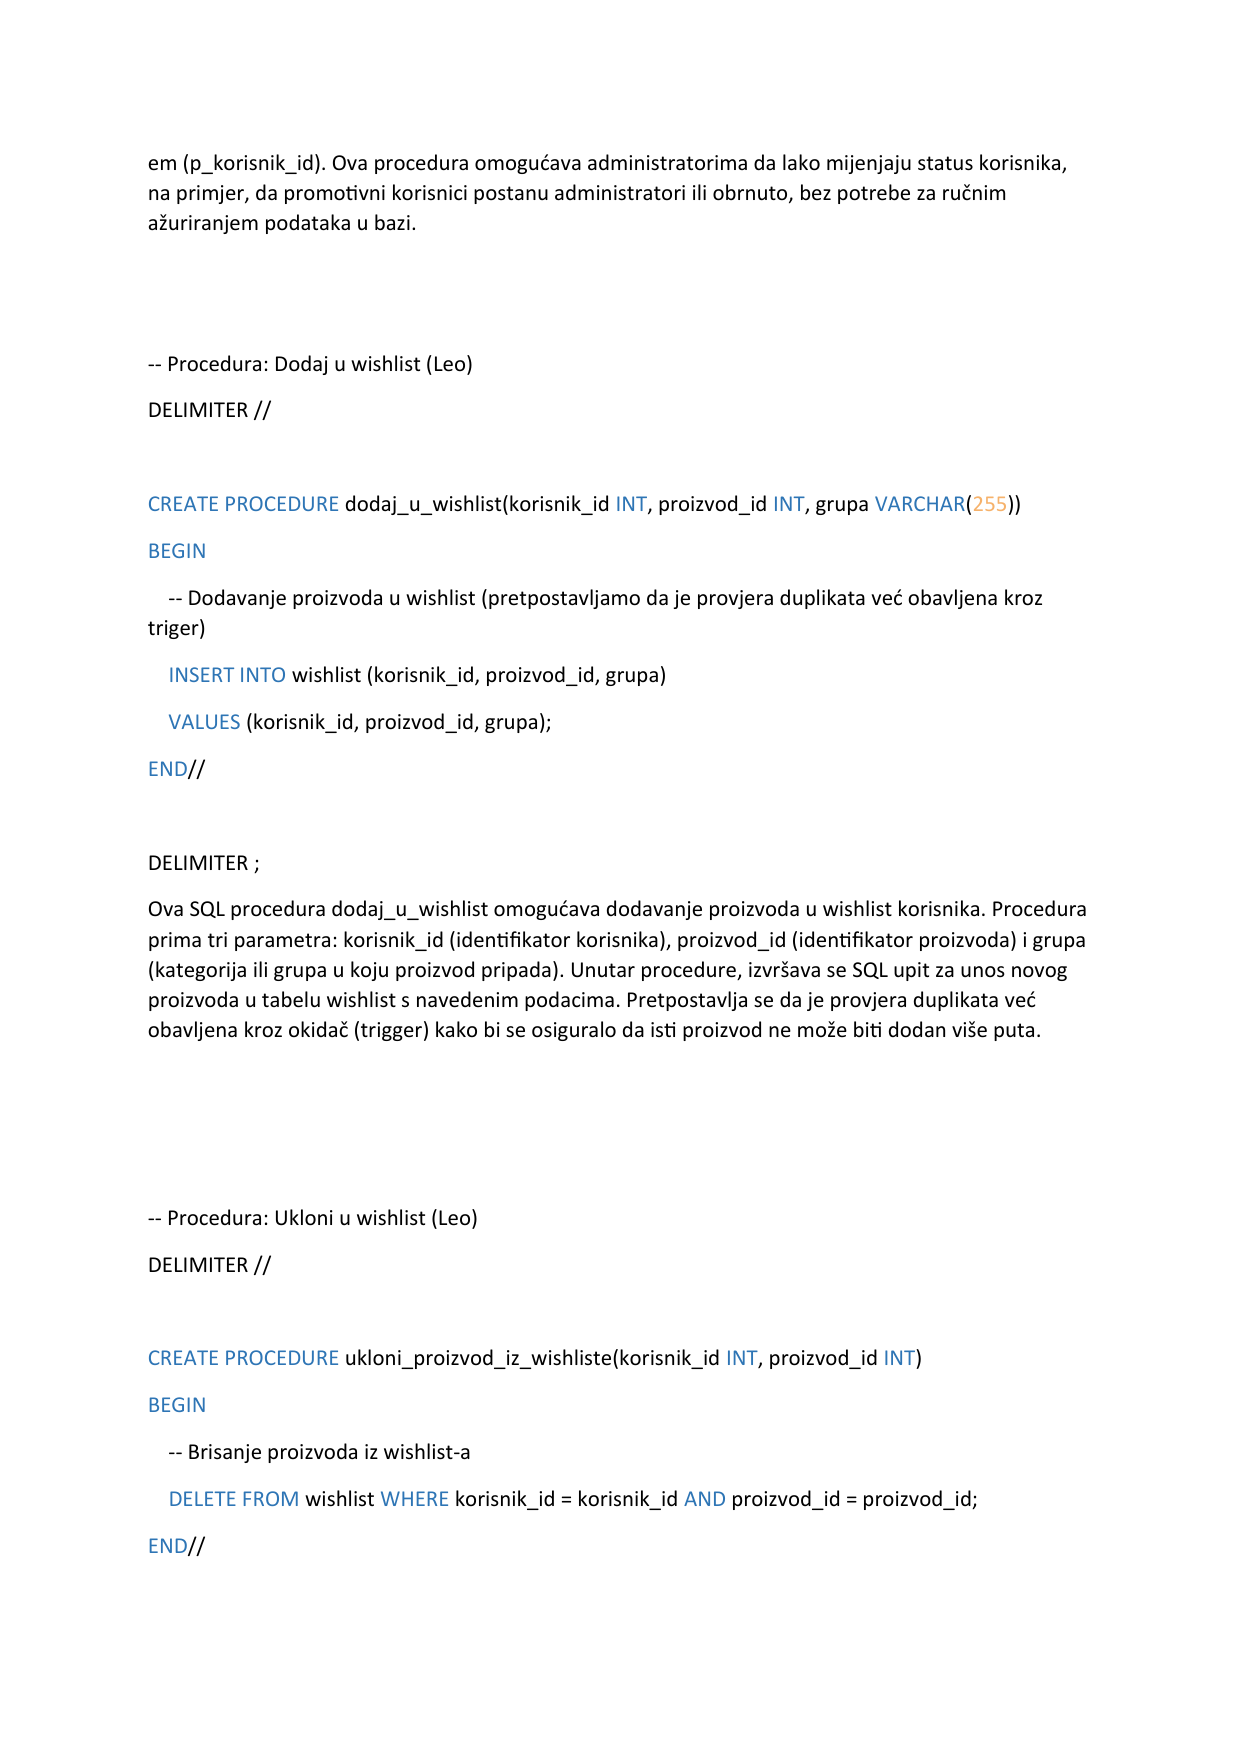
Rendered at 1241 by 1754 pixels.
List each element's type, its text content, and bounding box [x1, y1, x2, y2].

text BEGIN [148, 536, 1093, 564]
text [148, 148, 1093, 236]
text INSERT INTO wishlist (korisnik_id, proizvod_id, grupa) [148, 660, 1093, 688]
text DELIMITER // [148, 396, 1093, 423]
text CREATE PROCEDURE ukloni_proizvod_iz_wishliste(korisnik_id INT, proizvod_id INT) [148, 1343, 1093, 1371]
text Ova SQL procedura dodaj_u_wishlist omogućava dodavanje proizvoda u wishlist korisnika. Procedura prima tri parametra: korisnik_id (identifikator korisnika), proizvod_id (identifikator proizvoda) i grupa (kategorija ili grupa u koju proizvod pripada). Unutar procedure, izvršava se SQL upit za unos novog proizvoda u tabelu wishlist s navedenim podacima. Pretpostavlja se da je provjera duplikata već obavljena kroz okidač (trigger) kako bi se osiguralo da isti proizvod ne može biti dodan više puta. [148, 894, 1093, 1043]
text BEGIN [148, 1390, 1093, 1418]
text -- Dodavanje proizvoda u wishlist (pretpostavljamo da je provjera duplikata već obavljena kroz triger) [148, 583, 1093, 641]
text -- Brisanje proizvoda iz wishlist-a [148, 1437, 1093, 1465]
text END// [148, 754, 1093, 782]
text END// [148, 1531, 1093, 1559]
text DELETE FROM wishlist WHERE korisnik_id = korisnik_id AND proizvod_id = proizvod_id; [148, 1484, 1093, 1512]
text -- Procedura: Ukloni u wishlist (Leo) [148, 1203, 1093, 1231]
text CREATE PROCEDURE dodaj_u_wishlist(korisnik_id INT, proizvod_id INT, grupa VARCHAR(255)) [148, 489, 1093, 517]
text -- Procedura: Dodaj u wishlist (Leo) [148, 349, 1093, 377]
text DELIMITER ; [148, 848, 1093, 876]
text VALUES (korisnik_id, proizvod_id, grupa); [148, 707, 1093, 735]
text DELIMITER // [148, 1250, 1093, 1278]
